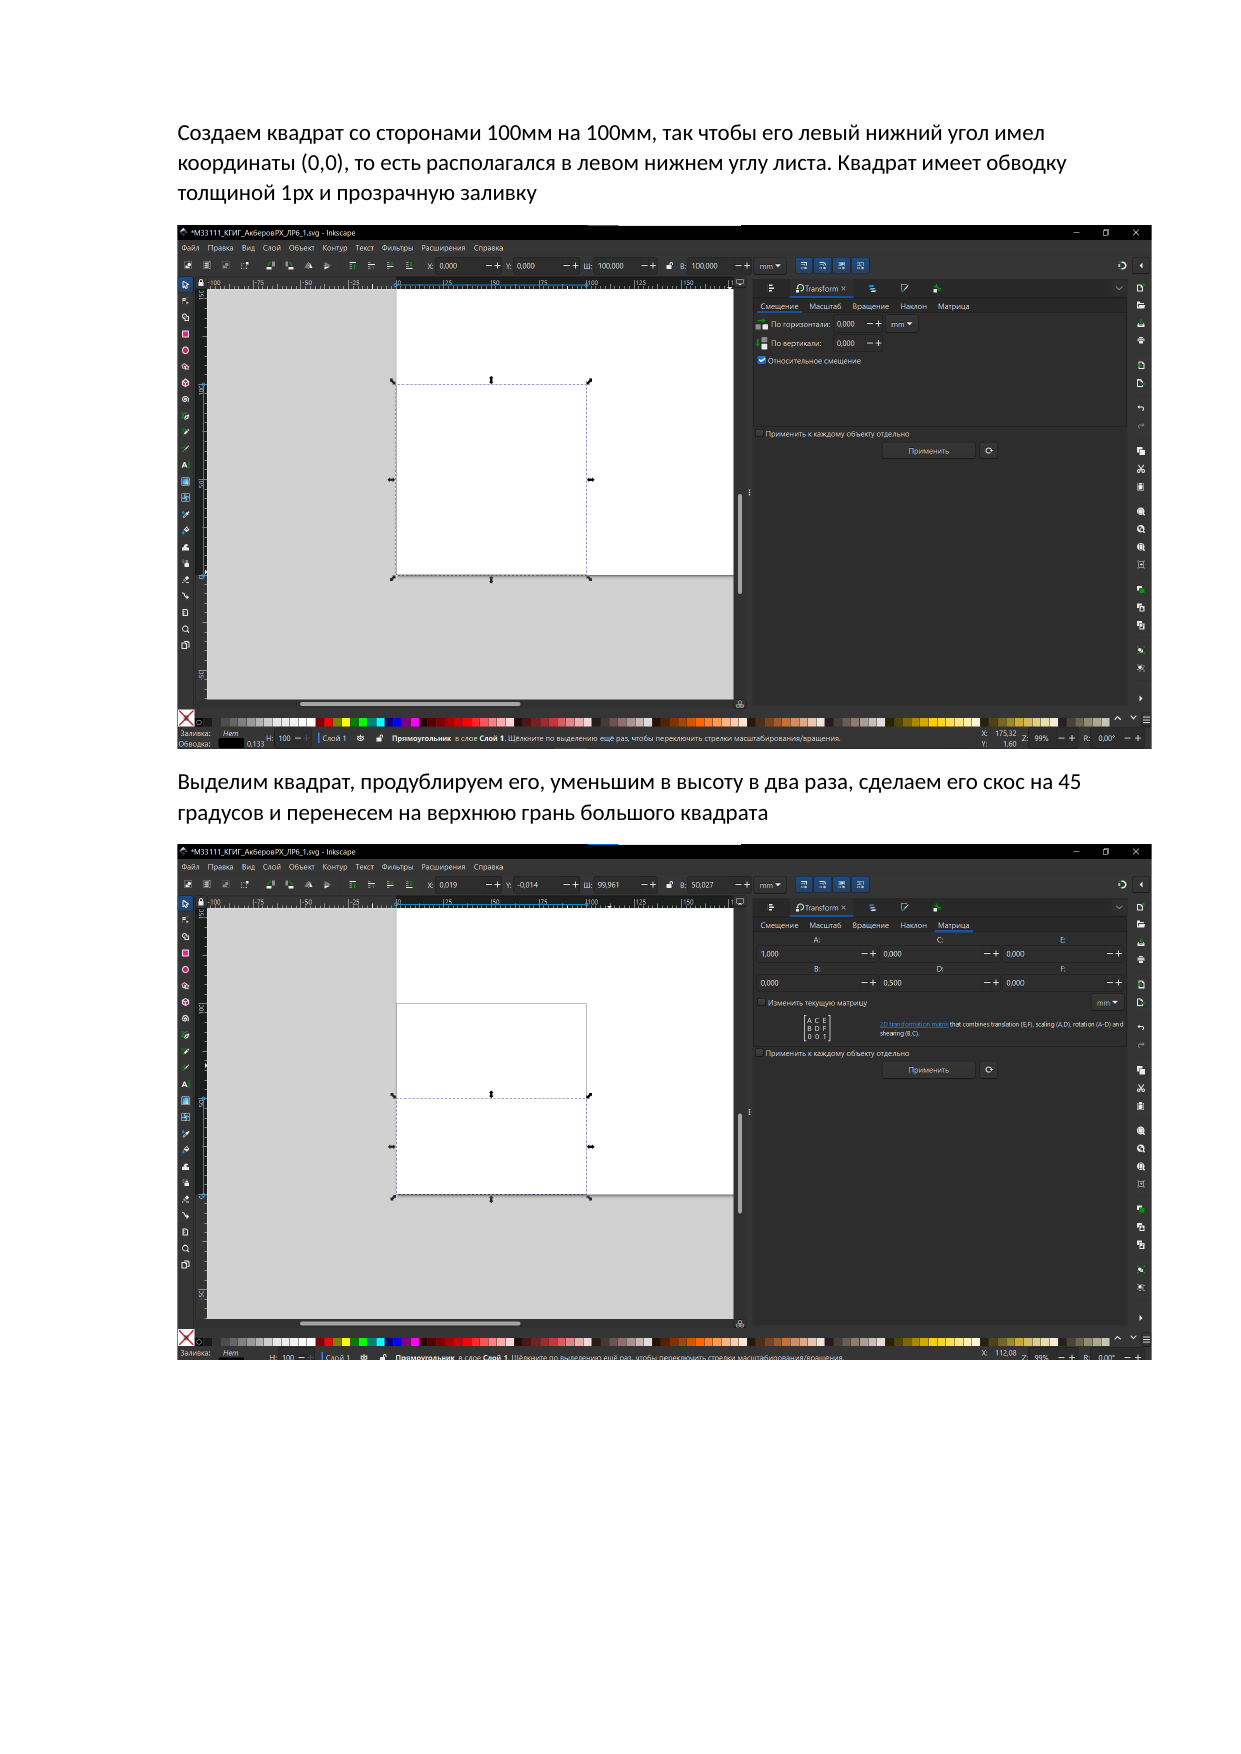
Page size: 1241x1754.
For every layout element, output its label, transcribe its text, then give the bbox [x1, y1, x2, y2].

text Создаем квадрат со сторонами 100мм на 100мм, так чтобы его левый нижний угол имел координаты (0,0), то есть располагался в левом нижнем углу листа. Квадрат имеет обводку толщиной 1px и прозрачную заливку [177, 118, 1152, 207]
text Выделим квадрат, продублируем его, уменьшим в высоту в два раза, сделаем его скос на 45 градусов и перенесем на верхнюю грань большого квадрата [177, 767, 1152, 826]
picture [177, 225, 1152, 749]
picture [177, 844, 1152, 1360]
